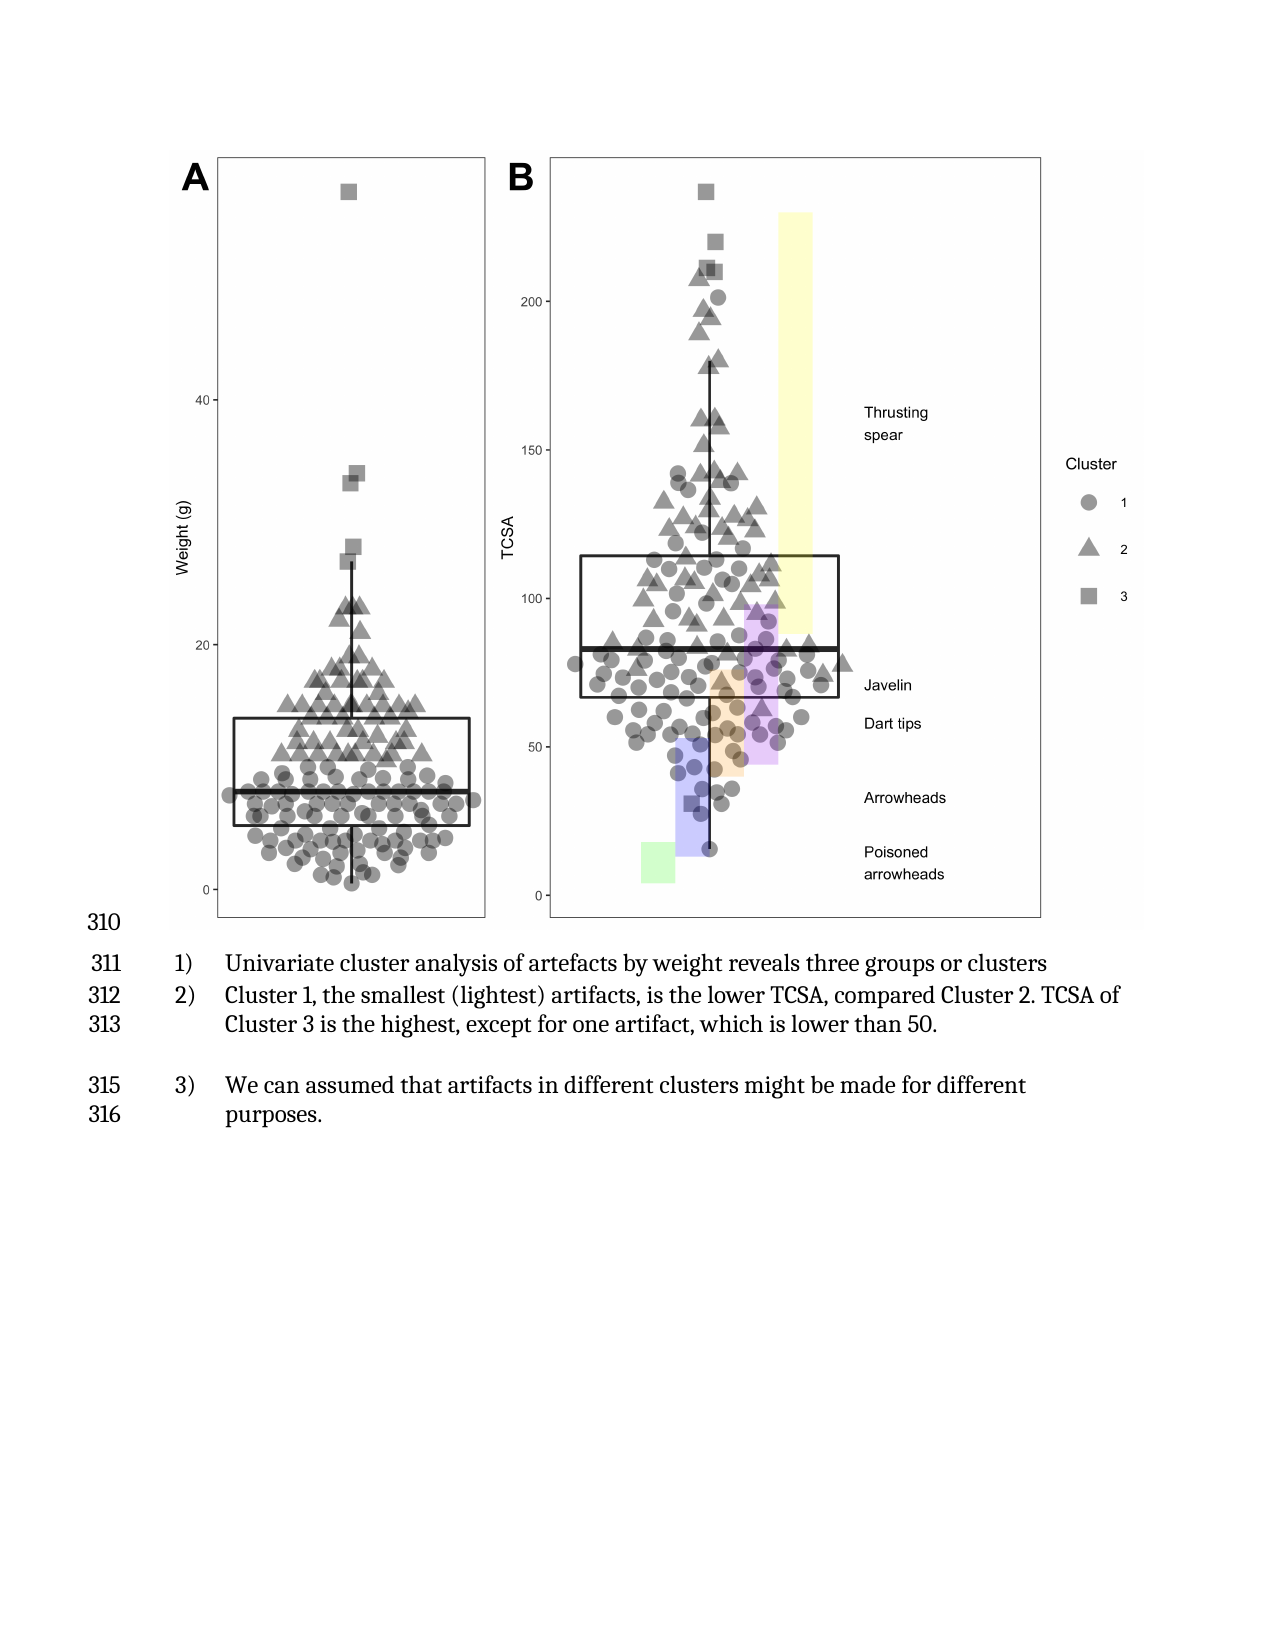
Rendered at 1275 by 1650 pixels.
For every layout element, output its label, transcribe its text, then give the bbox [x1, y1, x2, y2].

list Univariate cluster analysis of artefacts by weight reveals three groups or clusters [175, 949, 1125, 977]
picture [168, 150, 1144, 930]
list Cluster 1, the smallest (lightest) artifacts, is the lower TCSA, compared Cluster 2. TCSA of Cluster 3 is the highest, except for one artifact, which is lower than 50. [175, 981, 1125, 1067]
list We can assumed that artifacts in different clusters might be made for different purposes. [175, 1071, 1125, 1129]
